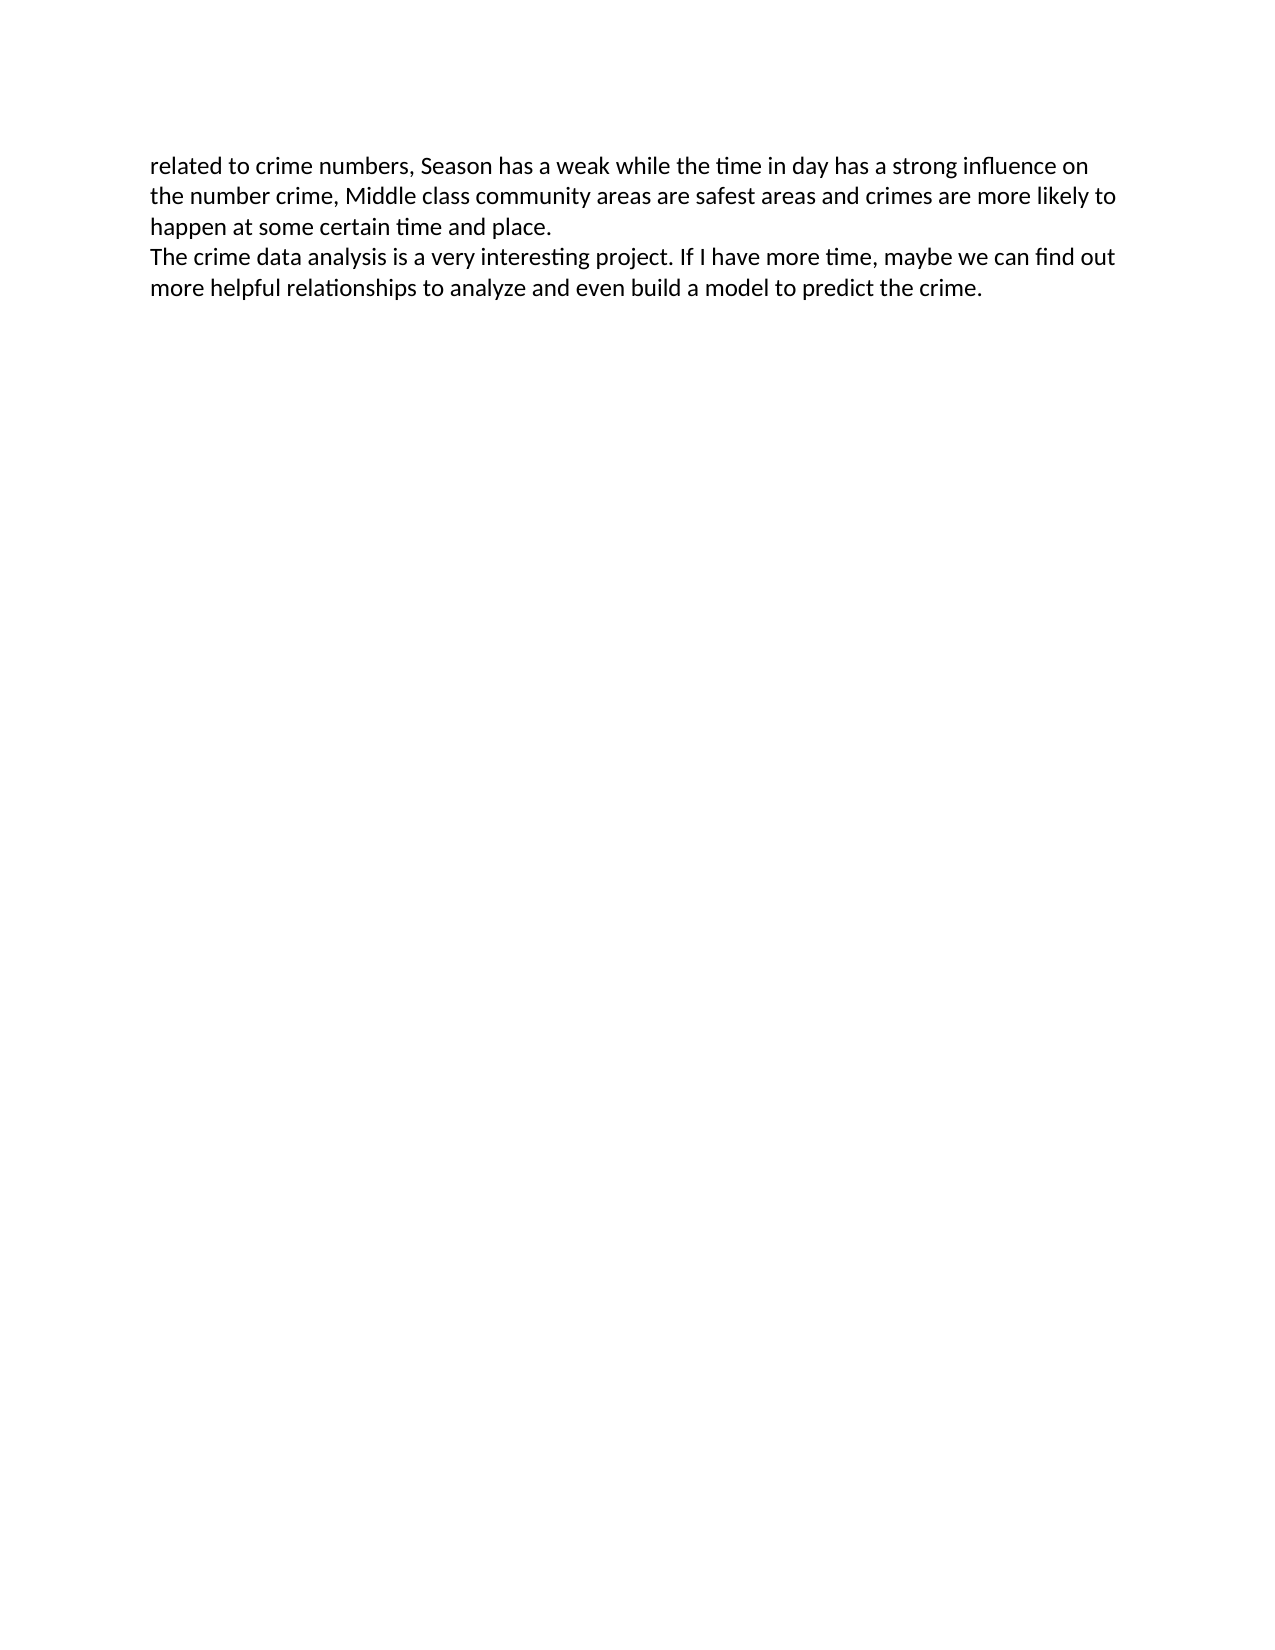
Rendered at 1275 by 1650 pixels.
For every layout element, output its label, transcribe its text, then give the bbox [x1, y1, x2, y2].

text The crime data analysis is a very interesting project. If I have more time, maybe we can find out more helpful relationships to analyze and even build a model to predict the crime. [150, 242, 1125, 303]
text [150, 150, 1125, 242]
